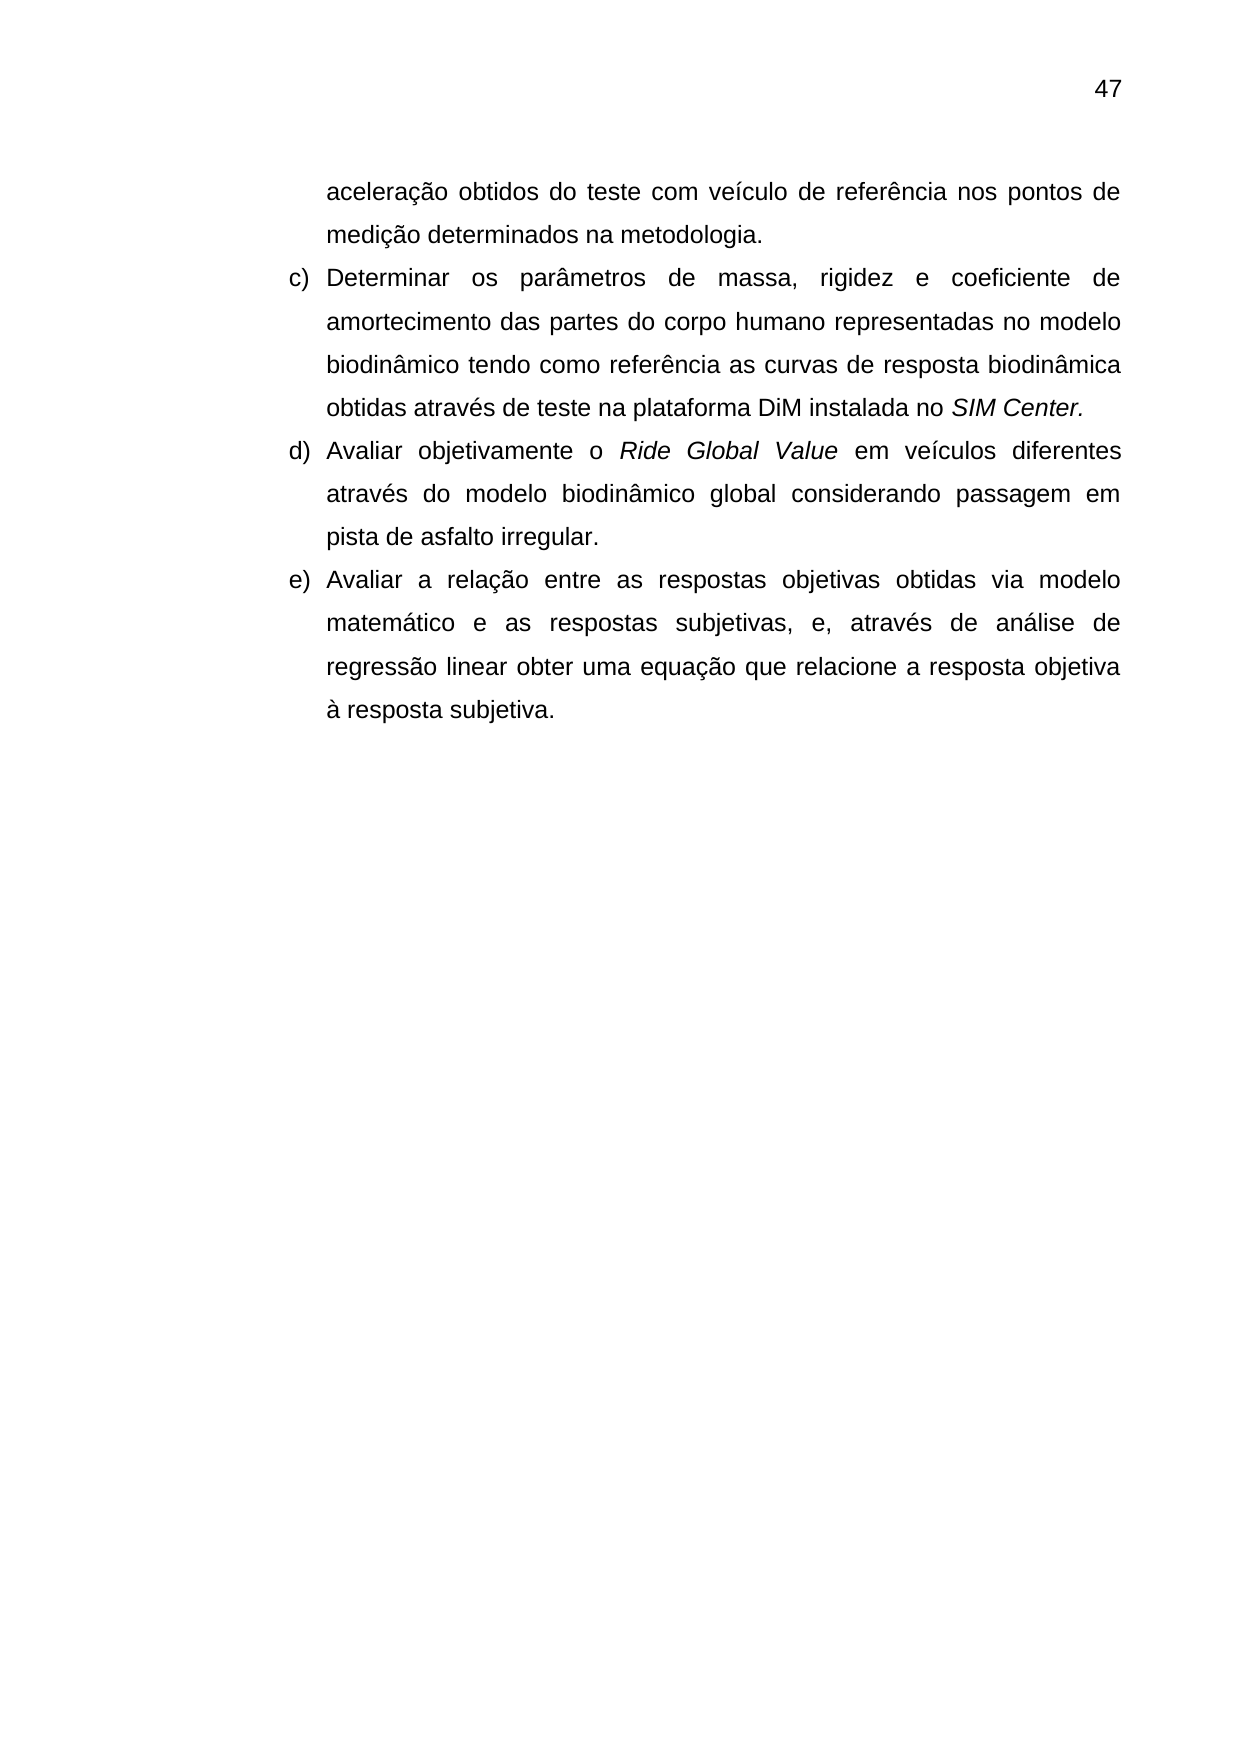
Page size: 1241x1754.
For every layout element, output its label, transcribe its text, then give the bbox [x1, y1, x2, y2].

list Avaliar objetivamente o Ride Global Value em veículos diferentes através do modelo biodinâmico global considerando passagem em pista de asfalto irregular. [288, 436, 1122, 551]
list Avaliar a relação entre as respostas objetivas obtidas via modelo matemático e as respostas subjetivas, e, através de análise de regressão linear obter uma equação que relacione a resposta objetiva à resposta subjetiva. [288, 565, 1122, 723]
list Determinar os parâmetros de massa, rigidez e coeficiente de amortecimento das partes do corpo humano representadas no modelo biodinâmico tendo como referência as curvas de resposta biodinâmica obtidas através de teste na plataforma DiM instalada no SIM Center. [288, 263, 1122, 422]
